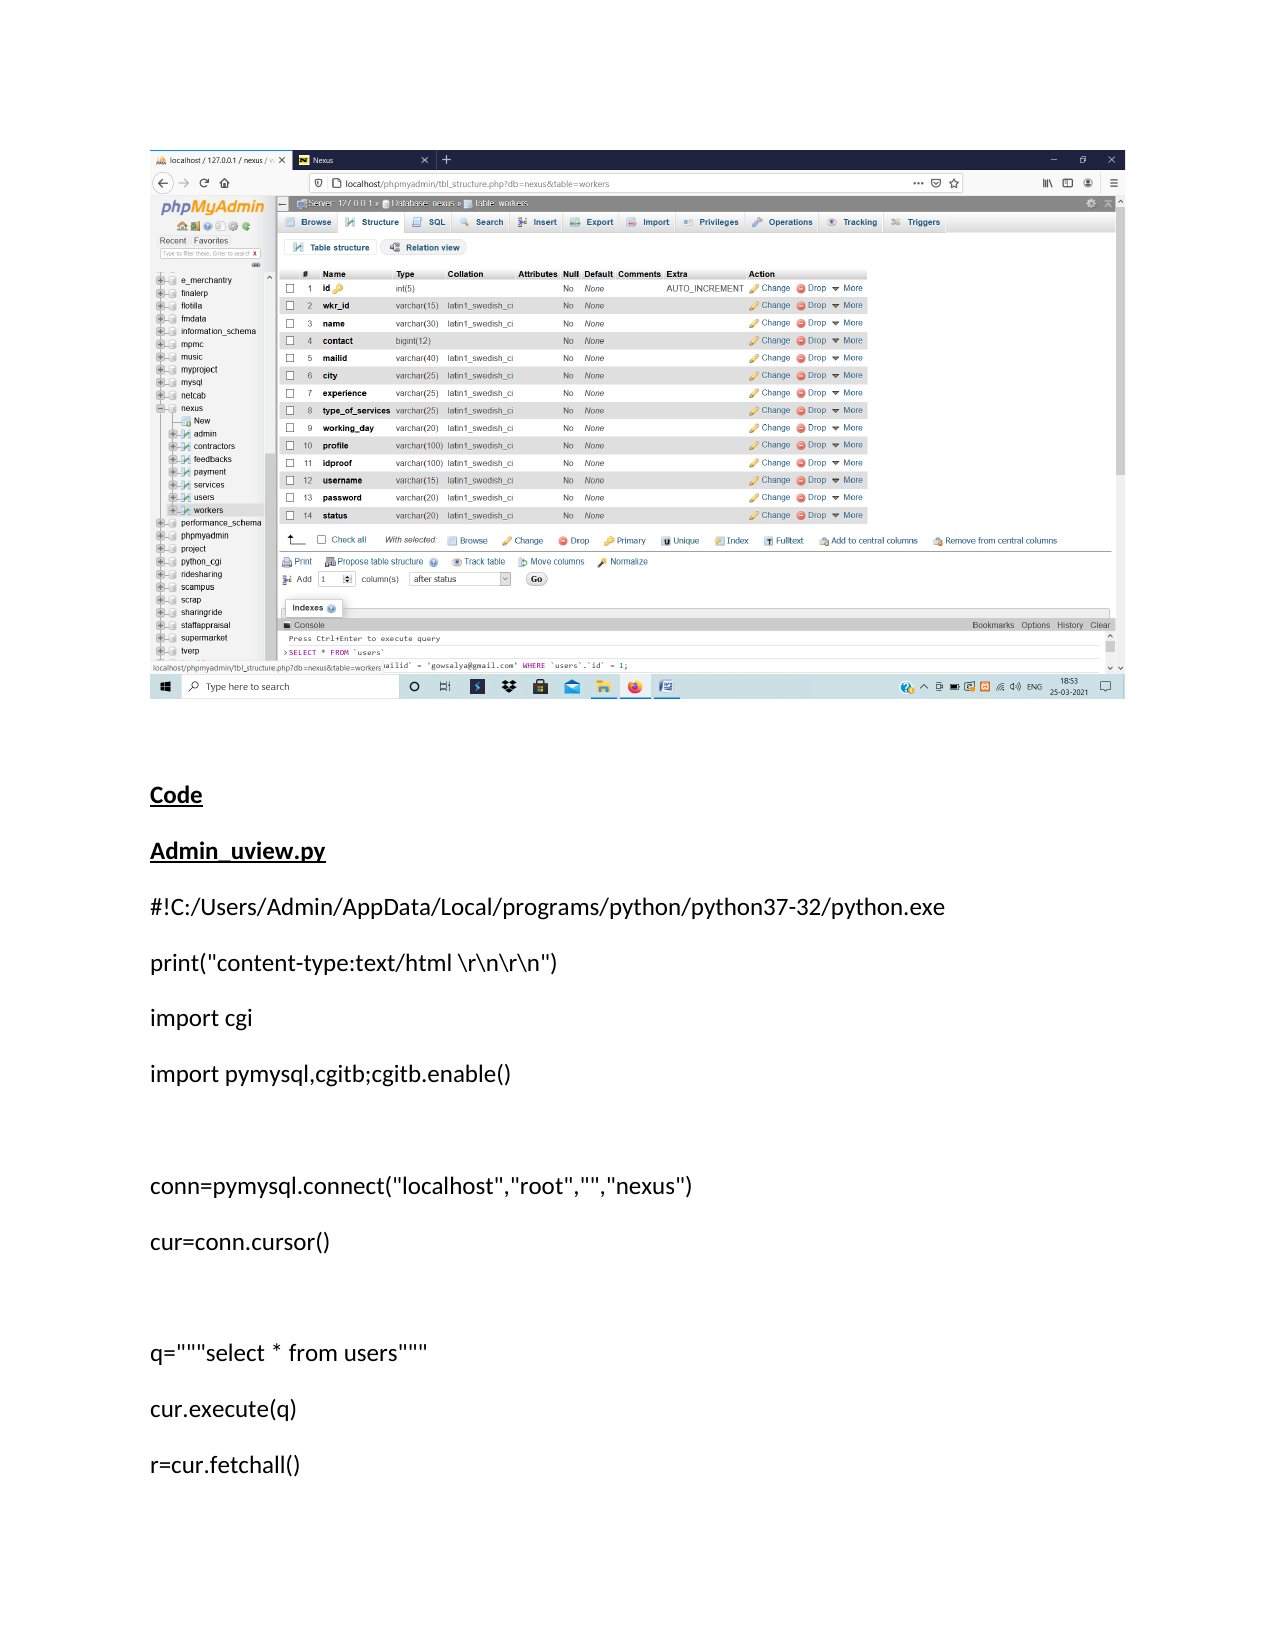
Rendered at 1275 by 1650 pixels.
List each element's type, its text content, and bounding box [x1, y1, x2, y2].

text r=cur.fetchall() [150, 1449, 1125, 1480]
text print("content-type:text/html \r\n\r\n") [150, 947, 1125, 977]
text Code [150, 779, 1125, 810]
text #!C:/Users/Admin/AppData/Local/programs/python/python37-32/python.exe [150, 891, 1125, 921]
text conn=pymysql.connect("localhost","root","","nexus") [150, 1170, 1125, 1201]
text q="""select * from users""" [150, 1338, 1125, 1368]
text cur.execute(q) [150, 1393, 1125, 1424]
text cur=conn.cursor() [150, 1226, 1125, 1256]
picture [150, 150, 1125, 699]
text import pymysql,cgitb;cgitb.enable() [150, 1058, 1125, 1089]
text import cgi [150, 1003, 1125, 1033]
text Admin_uview.py [150, 835, 1125, 866]
